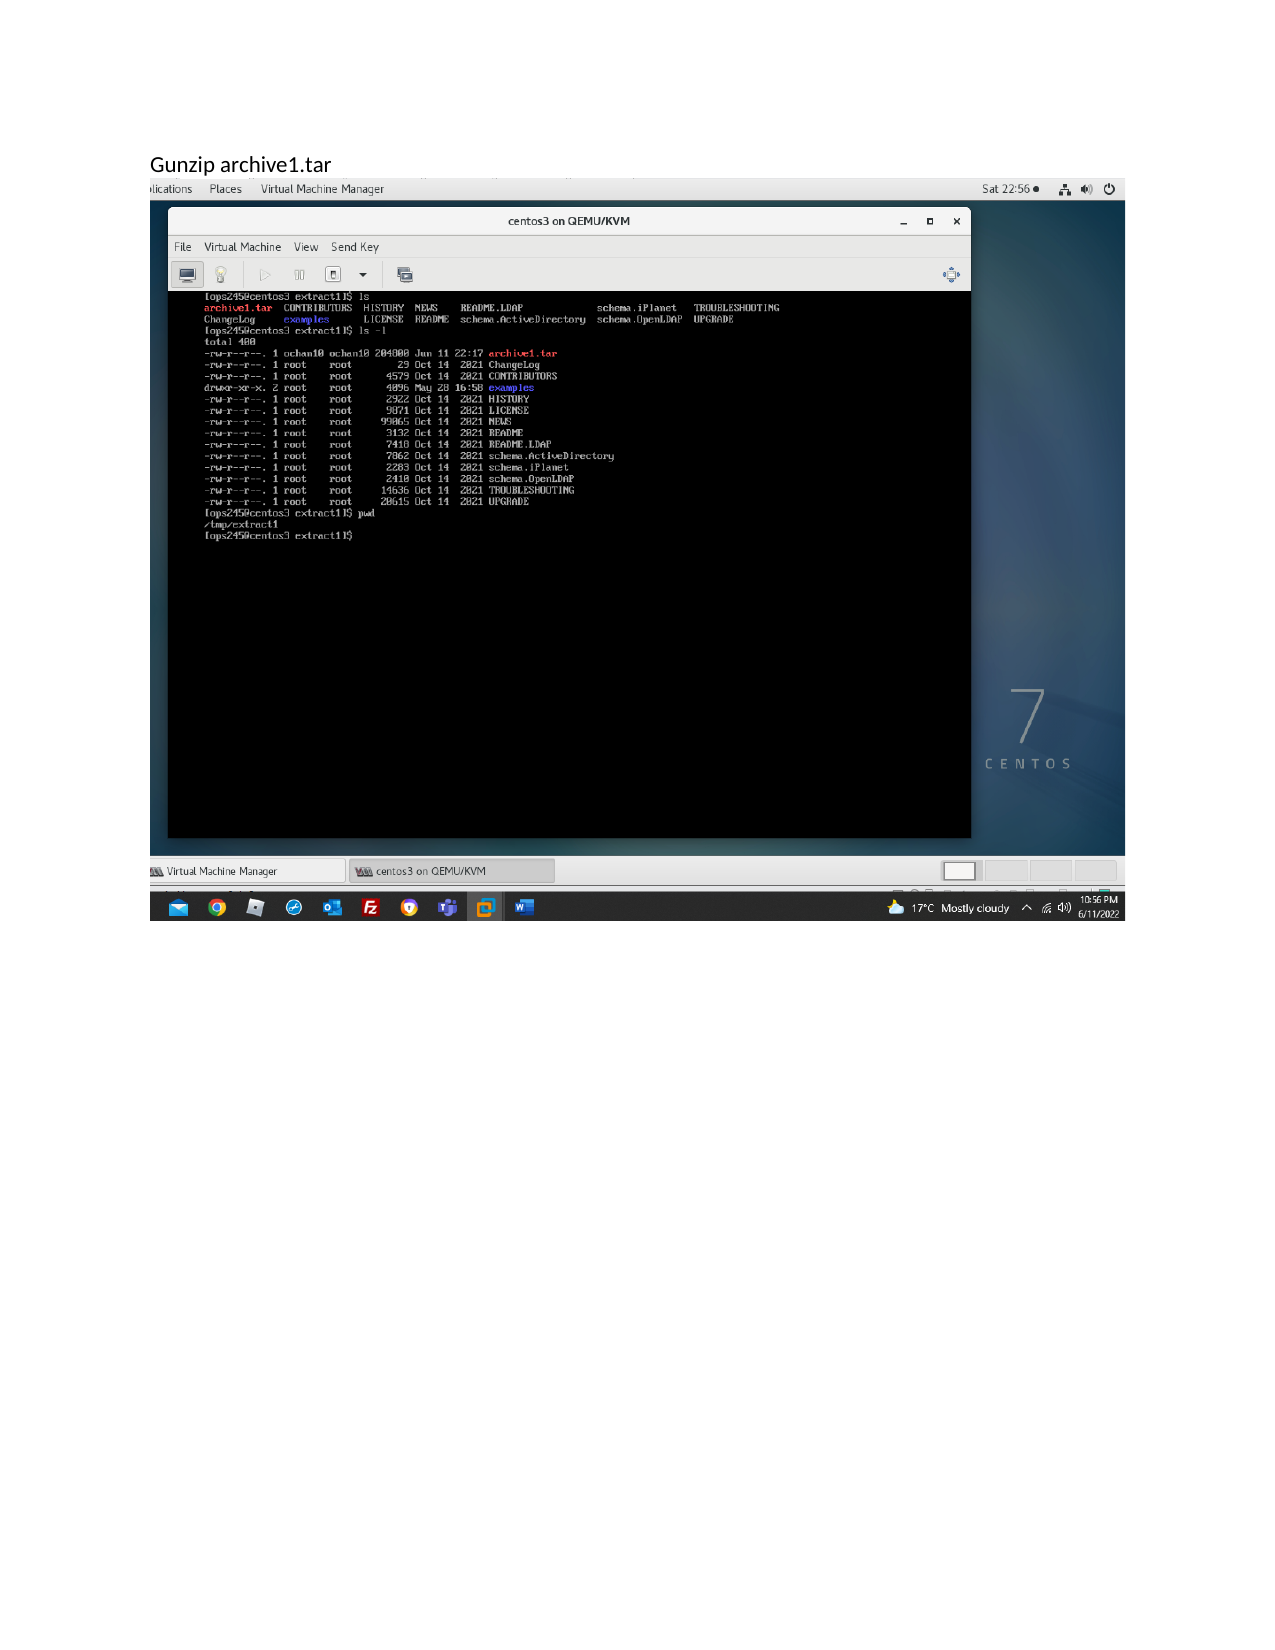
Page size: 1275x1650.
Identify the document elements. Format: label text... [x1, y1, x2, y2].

picture [150, 178, 1125, 921]
text Gunzip archive1.tar [150, 150, 1125, 178]
